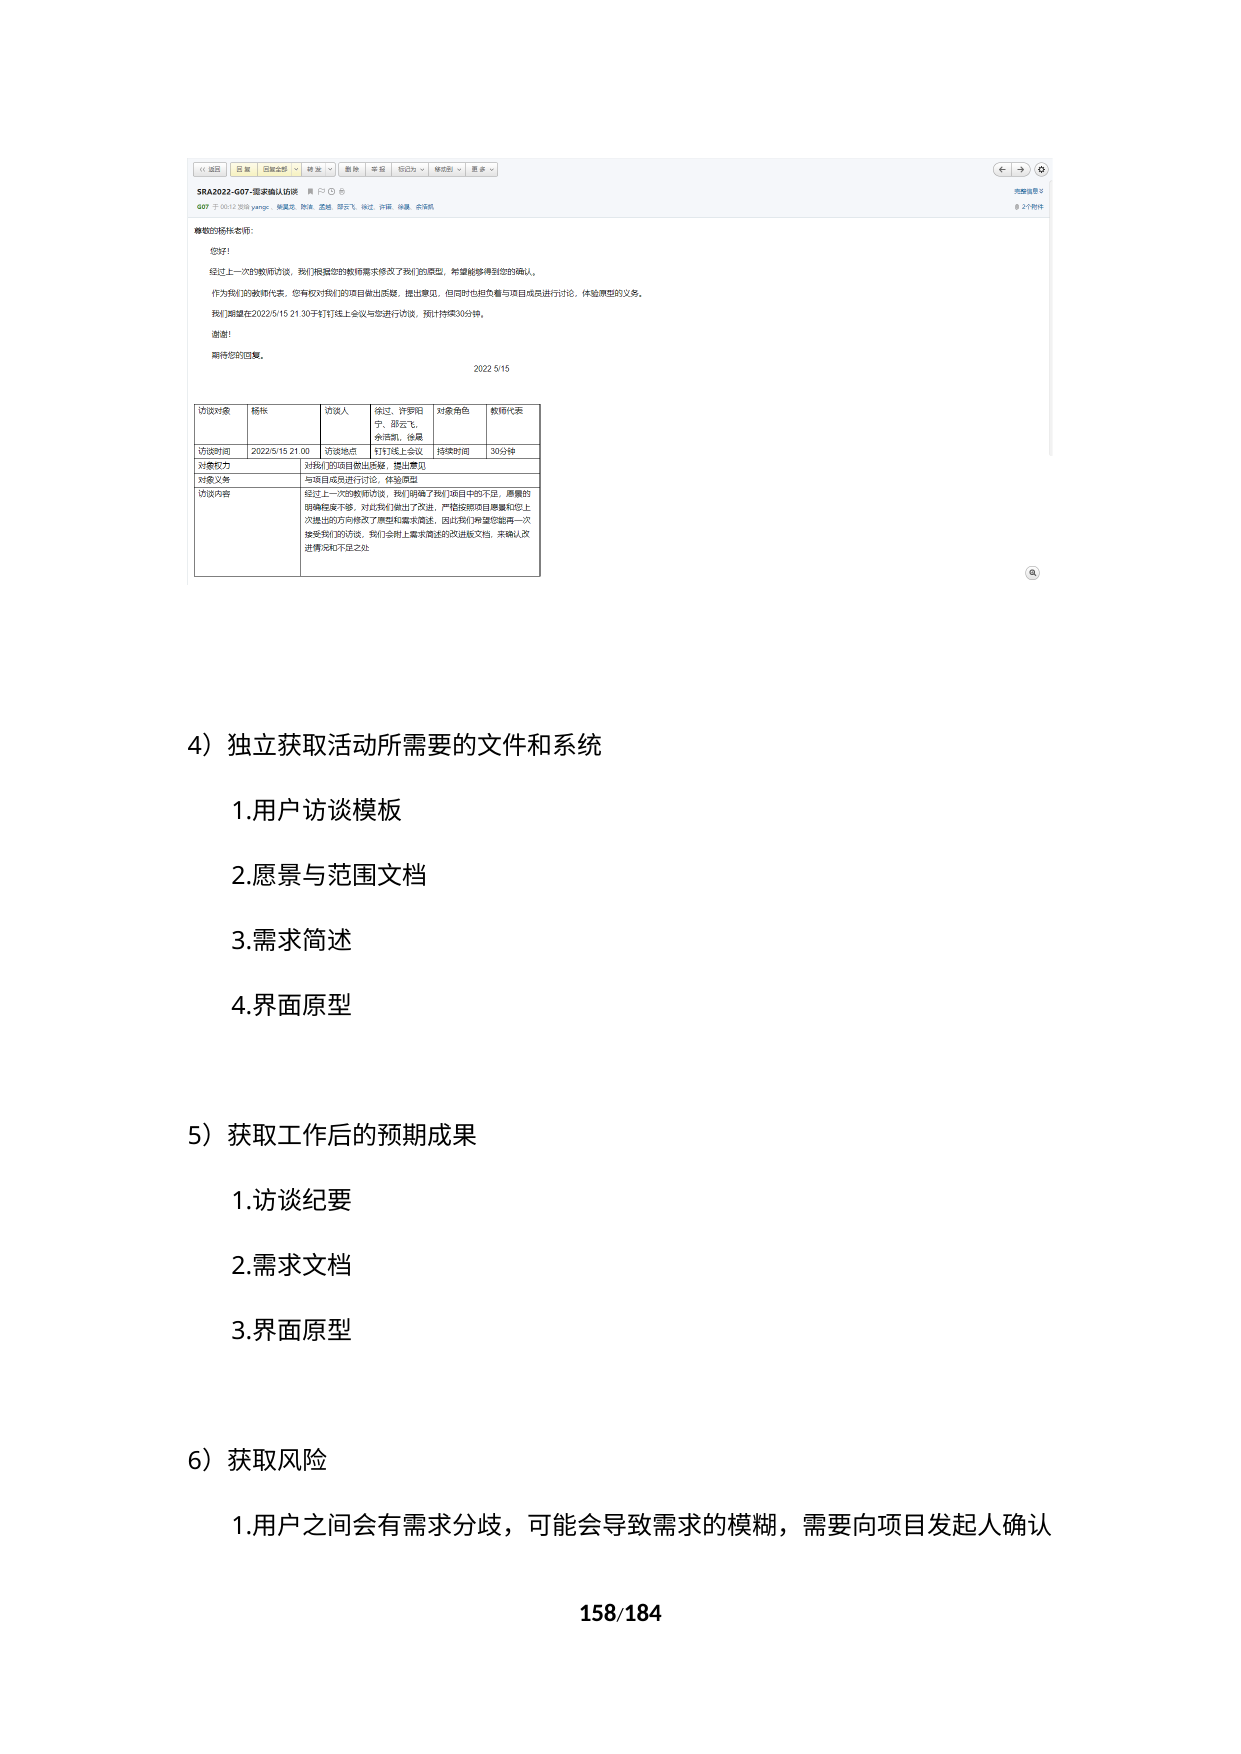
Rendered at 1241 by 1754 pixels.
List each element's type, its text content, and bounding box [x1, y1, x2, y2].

text 4.界面原型 [187, 971, 1053, 1036]
text 6）获取风险 [187, 1426, 1053, 1491]
text 2.愿景与范围文档 [187, 841, 1053, 906]
text 1.访谈纪要 [187, 1166, 1053, 1231]
text 3.需求简述 [187, 906, 1053, 971]
text 4）独立获取活动所需要的文件和系统 [187, 711, 1053, 776]
text 1.用户之间会有需求分歧，可能会导致需求的模糊，需要向项目发起人确认 [187, 1491, 1053, 1556]
text 5）获取工作后的预期成果 [187, 1101, 1053, 1166]
text 3.界面原型 [187, 1296, 1053, 1361]
text 2.需求文档 [187, 1231, 1053, 1296]
text 1.用户访谈模板 [187, 776, 1053, 841]
